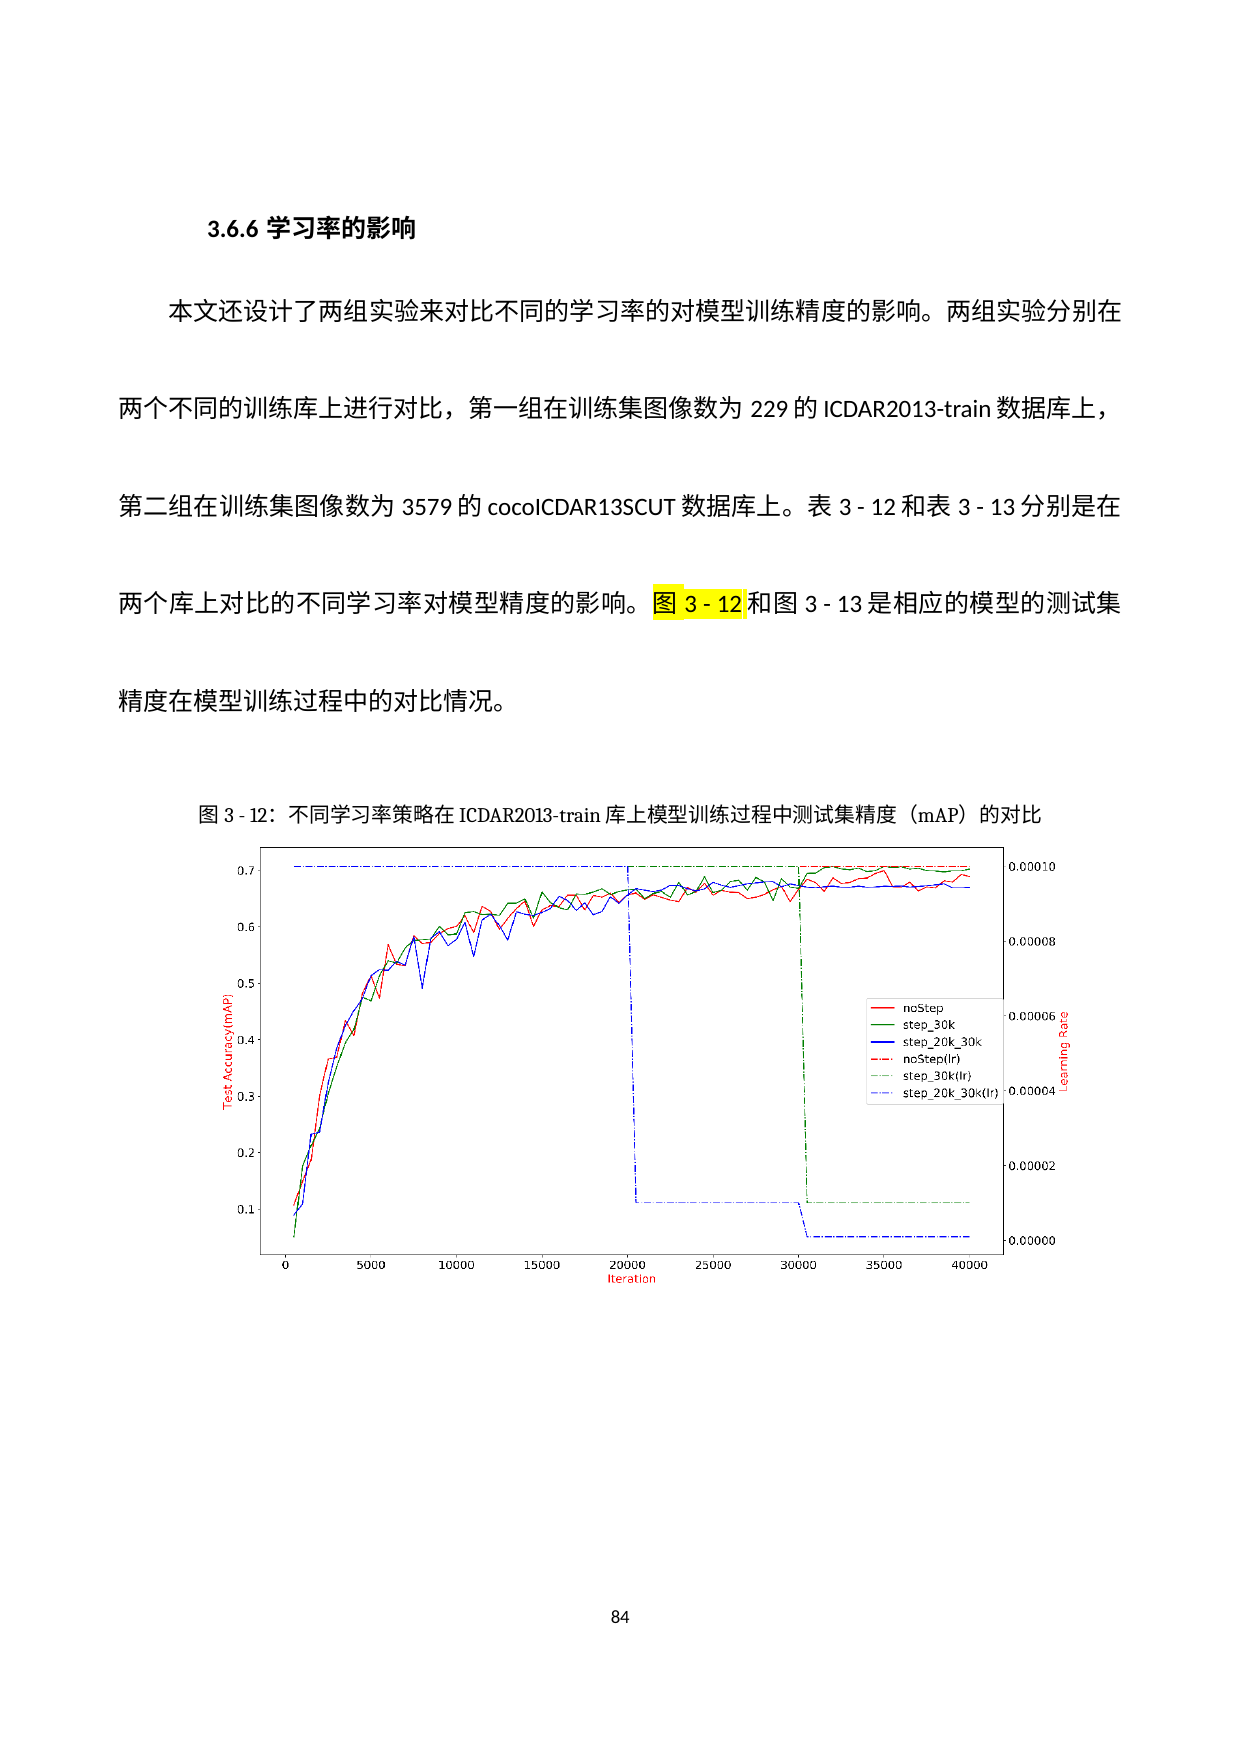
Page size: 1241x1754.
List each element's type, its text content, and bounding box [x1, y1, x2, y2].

subtitle 学习率的影响 [207, 194, 1100, 259]
text 本文还设计了两组实验来对比不同的学习率的对模型训练精度的影响。两组实验分别在两个不同的训练库上进行对比，第一组在训练集图像数为229的ICDAR2013-train数据库上，第二组在训练集图像数为3579的cocoICDAR13SCUT数据库上。表 3 - 12和表 3 - 13分别是在两个库上对比的不同学习率对模型精度的影响。图 3 - 11和图 3 - 12是相应的模型的测试集精度在模型训练过程中的对比情况。 [118, 277, 1122, 732]
picture [202, 829, 1088, 1297]
text 图 3 - 12：不同学习率策略在ICDAR2013-train库上模型训练过程中测试集精度（mAP）的对比 [118, 797, 1122, 829]
